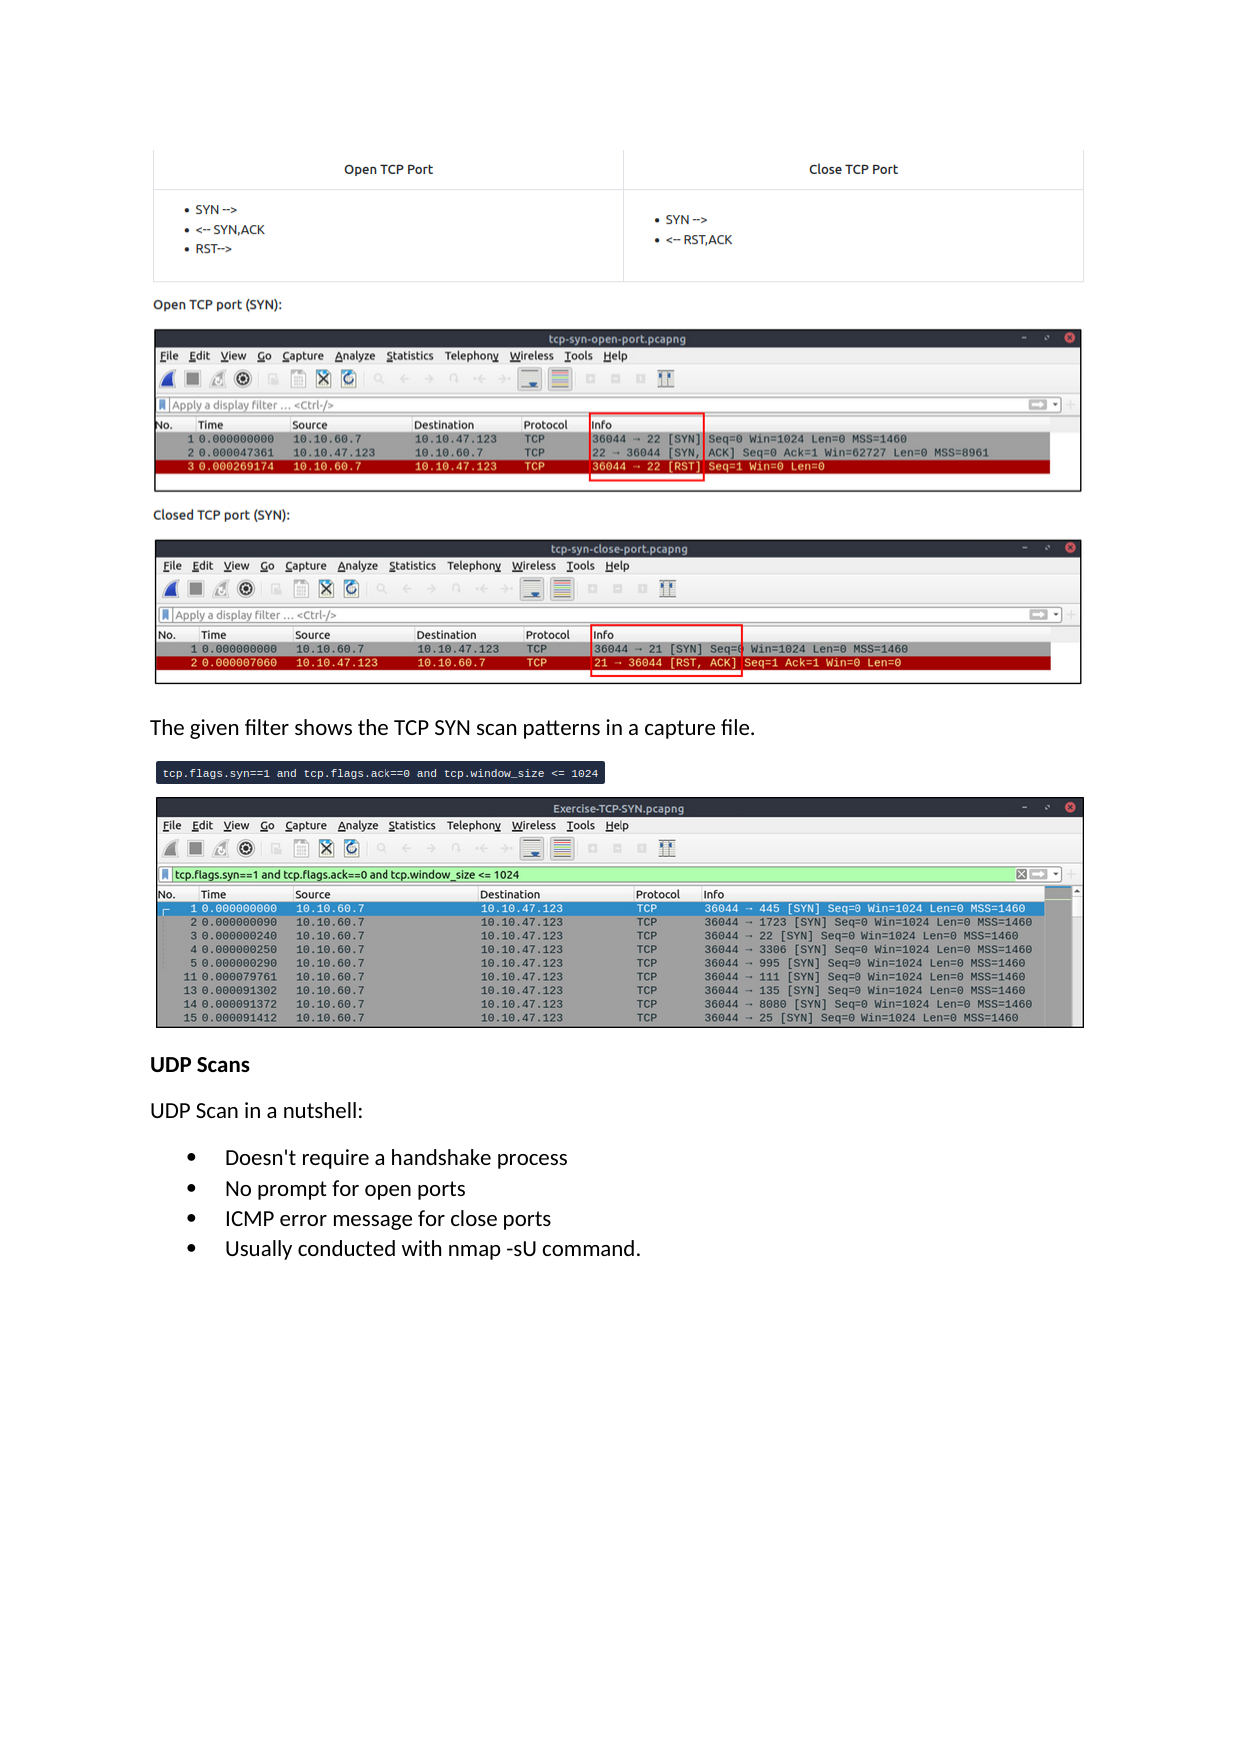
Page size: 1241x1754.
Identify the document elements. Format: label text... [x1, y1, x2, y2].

list Usually conducted with nmap -sU command. [187, 1234, 1090, 1262]
text UDP Scan in a nutshell: [150, 1097, 1090, 1125]
text UDP Scans [150, 1050, 1090, 1078]
list ICMP error message for close ports [187, 1204, 1090, 1232]
picture [150, 760, 1091, 1031]
list No prompt for open ports [187, 1174, 1090, 1202]
text The given filter shows the TCP SYN scan patterns in a capture file. [150, 713, 1090, 741]
picture [150, 150, 1091, 695]
list Doesn't require a handshake process [187, 1143, 1090, 1172]
